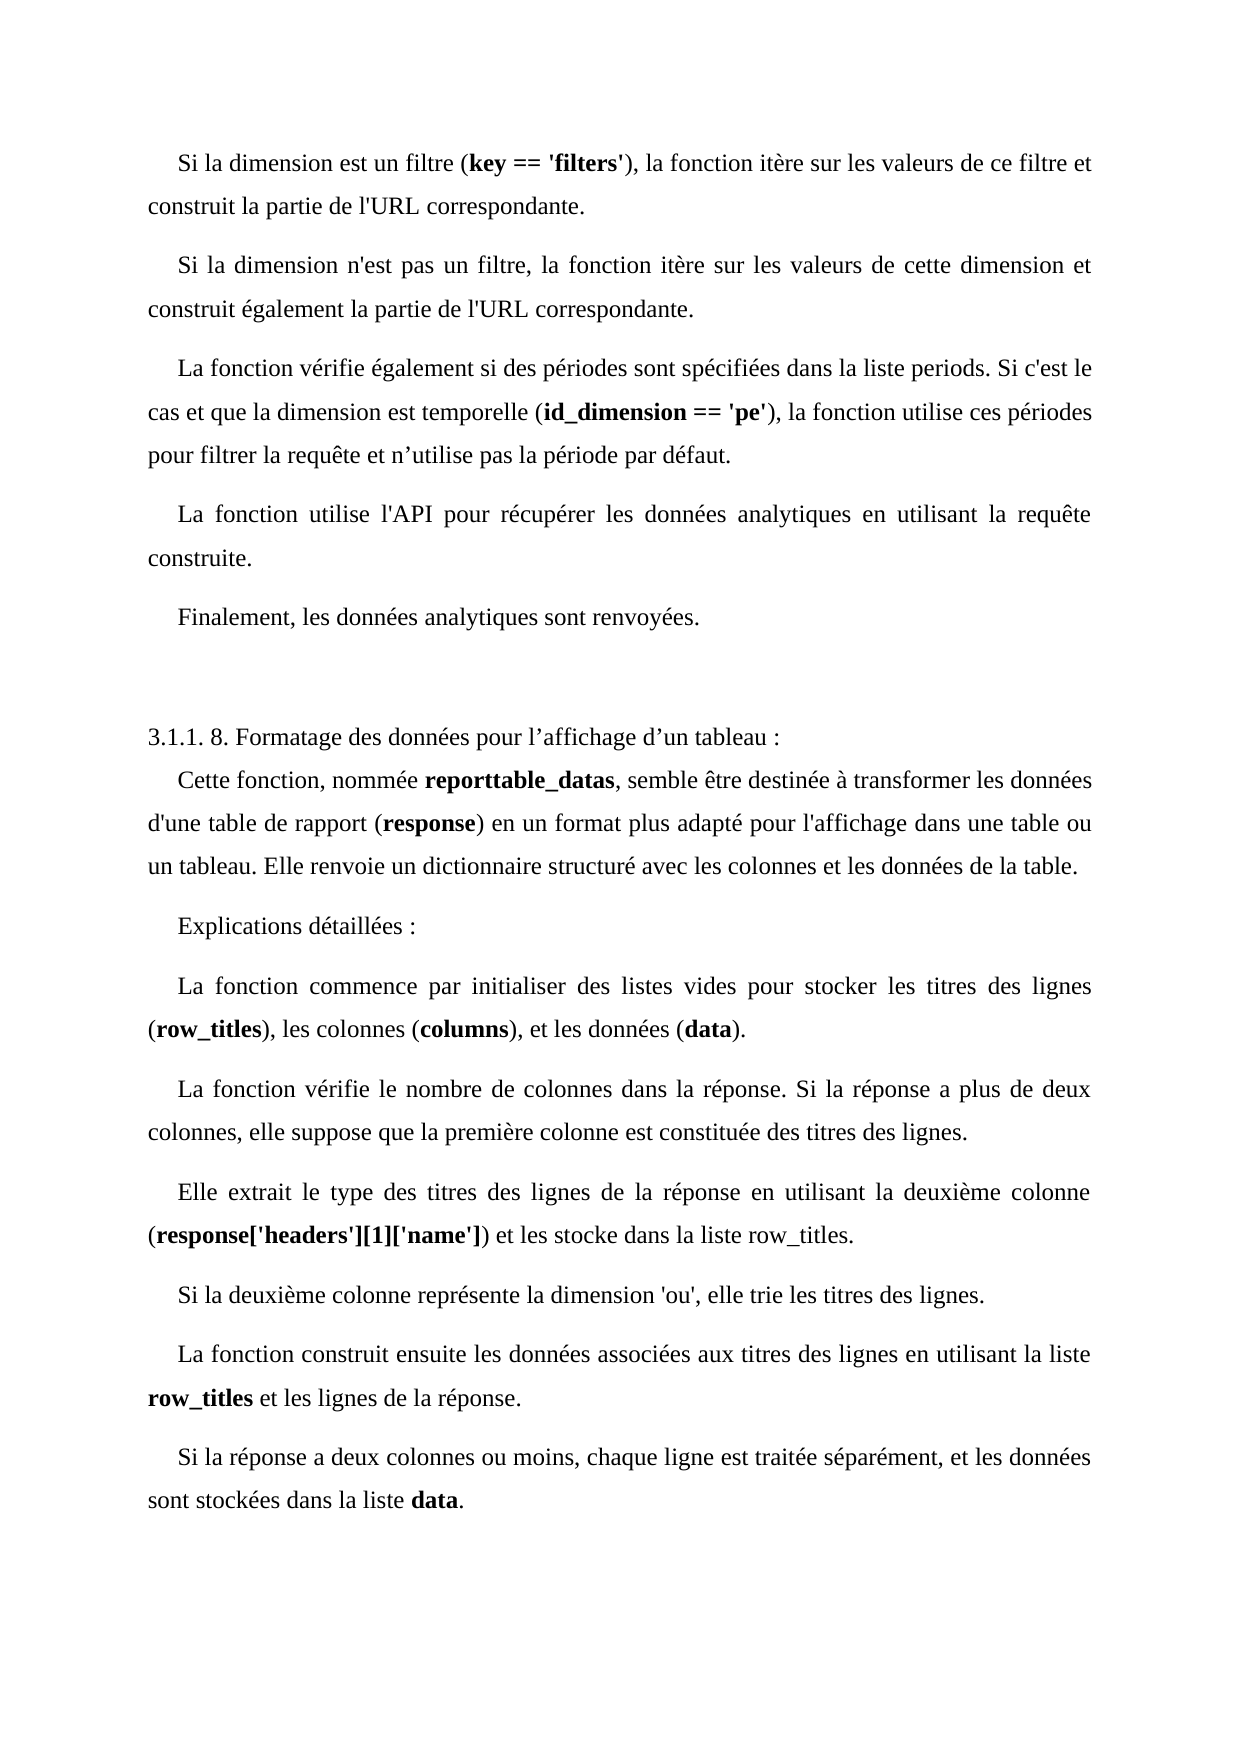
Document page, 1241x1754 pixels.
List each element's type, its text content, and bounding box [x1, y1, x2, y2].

text Si la deuxième colonne représente la dimension 'ou', elle trie les titres des lignes. [148, 1280, 1093, 1308]
text Si la dimension est un filtre (key == 'filters'), la fonction itère sur les valeurs de ce filtre et construit la partie de l'URL correspondante. [148, 148, 1093, 219]
text La fonction vérifie le nombre de colonnes dans la réponse. Si la réponse a plus de deux colonnes, elle suppose que la première colonne est constituée des titres des lignes. [148, 1074, 1093, 1146]
text La fonction commence par initialiser des listes vides pour stocker les titres des lignes (row_titles), les colonnes (columns), et les données (data). [148, 971, 1093, 1043]
text Elle extrait le type des titres des lignes de la réponse en utilisant la deuxième colonne (response['headers'][1]['name']) et les stocke dans la liste row_titles. [148, 1177, 1093, 1249]
text Formatage des données pour l’affichage d’un tableau : [148, 722, 1093, 751]
text Si la réponse a deux colonnes ou moins, chaque ligne est traitée séparément, et les données sont stockées dans la liste data. [148, 1442, 1093, 1514]
text Explications détaillées : [148, 911, 1093, 940]
text Finalement, les données analytiques sont renvoyées. [148, 602, 1093, 631]
text La fonction utilise l'API pour récupérer les données analytiques en utilisant la requête construite. [148, 499, 1093, 571]
text Si la dimension n'est pas un filtre, la fonction itère sur les valeurs de cette dimension et construit également la partie de l'URL correspondante. [148, 251, 1093, 322]
text La fonction vérifie également si des périodes sont spécifiées dans la liste periods. Si c'est le cas et que la dimension est temporelle (id_dimension == 'pe'), la fonction utilise ces périodes pour filtrer la requête et n’utilise pas la période par défaut. [148, 353, 1093, 468]
text Cette fonction, nommée reporttable_datas, semble être destinée à transformer les données d'une table de rapport (response) en un format plus adapté pour l'affichage dans une table ou un tableau. Elle renvoie un dictionnaire structuré avec les colonnes et les données de la table. [148, 765, 1093, 880]
text La fonction construit ensuite les données associées aux titres des lignes en utilisant la liste row_titles et les lignes de la réponse. [148, 1339, 1093, 1411]
